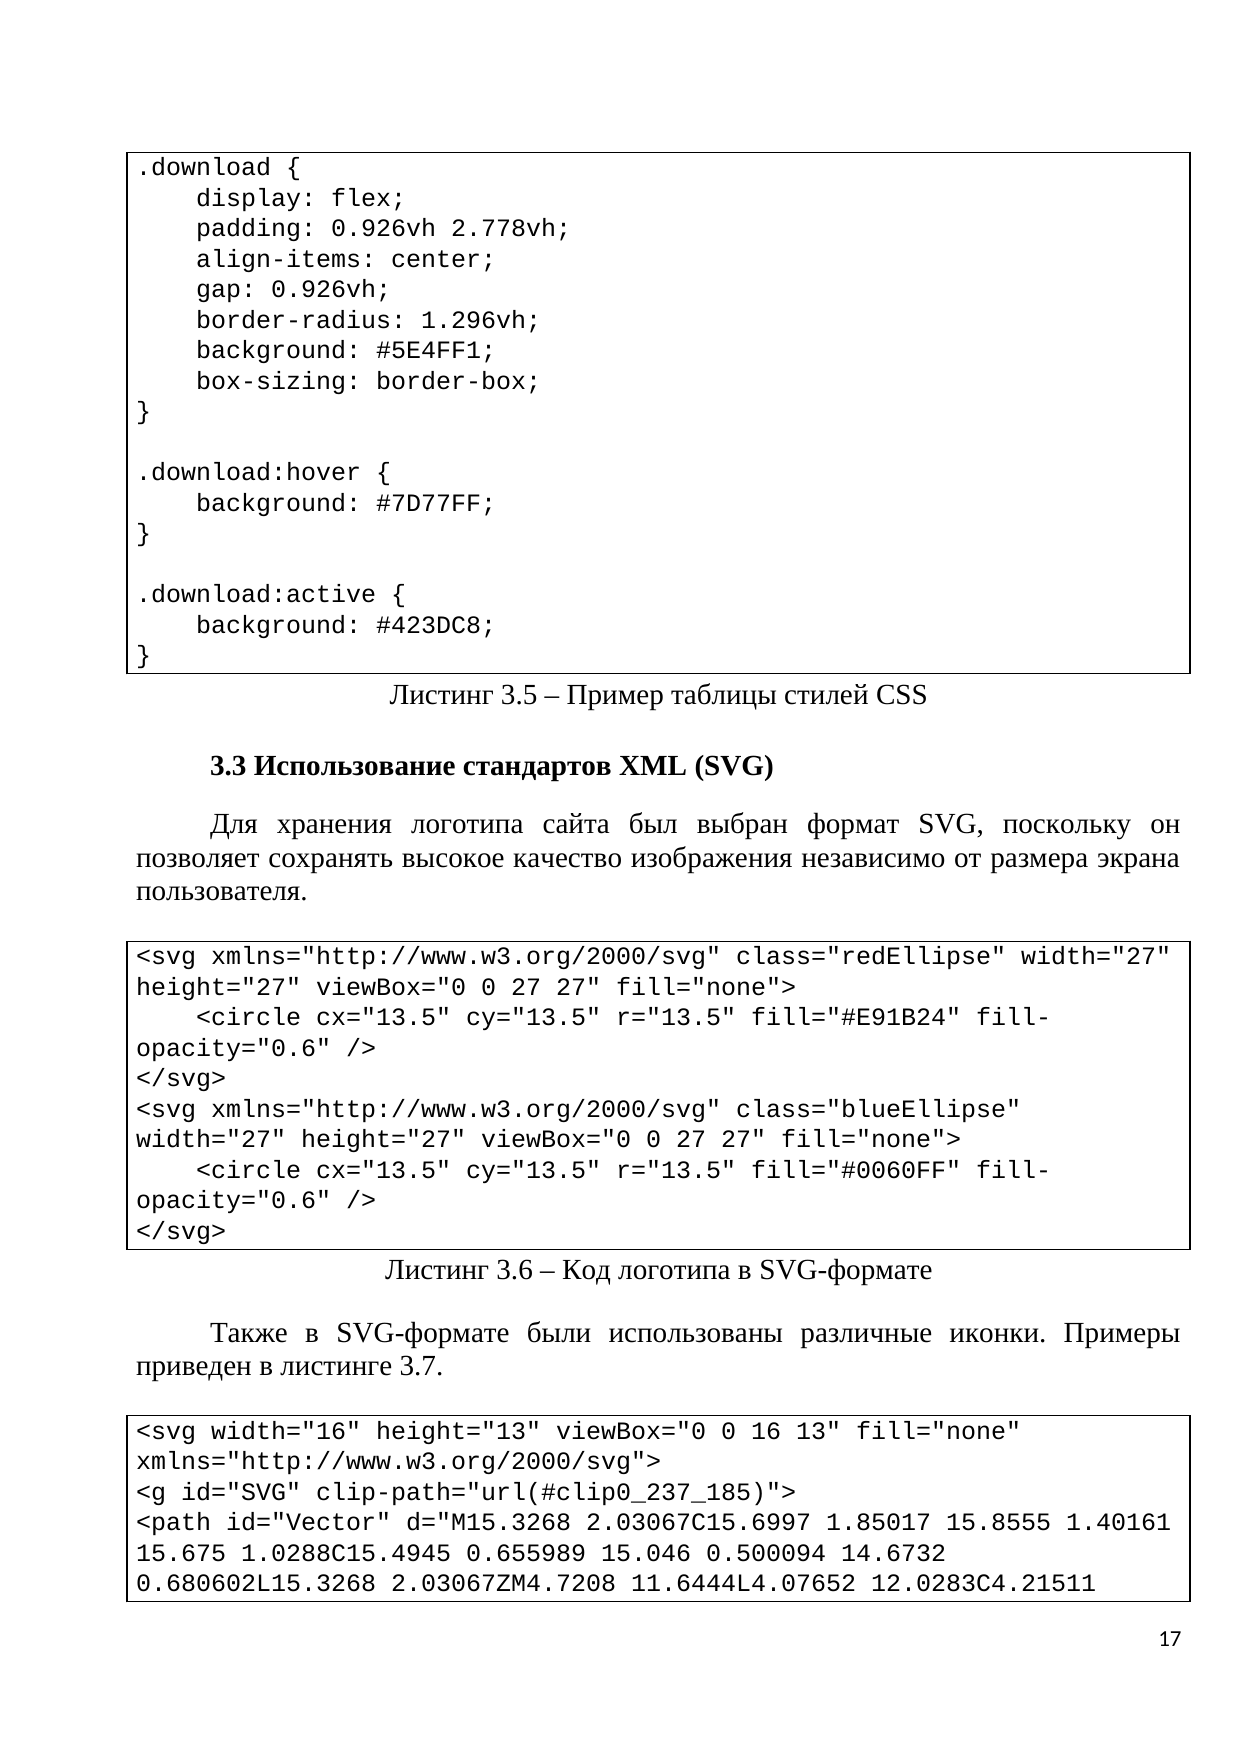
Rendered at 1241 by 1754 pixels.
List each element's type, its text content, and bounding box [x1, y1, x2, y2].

text Листинг 3.6 – Код логотипа в SVG-формате [136, 1252, 1181, 1286]
text Листинг 3.5 – Пример таблицы стилей CSS [136, 677, 1181, 710]
text Для хранения логотипа сайта был выбран формат SVG, поскольку он позволяет сохранять высокое качество изображения независимо от размера экрана пользователя. [136, 806, 1181, 907]
text .download { display: flex; padding: 0.926vh 2.778vh; align-items: center; gap: 0.926vh; border-radius: 1.296vh; background: #5E4FF1; box-sizing: border-box; } .download:hover { background: #7D77FF; } .download:active { background: #423DC8; } [128, 153, 1189, 673]
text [128, 1416, 1189, 1601]
text 3.3 Использование стандартов XML (SVG) [136, 748, 1181, 781]
text <svg xmlns="http://www.w3.org/2000/svg" class="redEllipse" width="27" height="27" viewBox="0 0 27 27" fill="none"> <circle cx="13.5" cy="13.5" r="13.5" fill="#E91B24" fill-opacity="0.6" /> </svg> <svg xmlns="http://www.w3.org/2000/svg" class="blueEllipse" width="27" height="27" viewBox="0 0 27 27" fill="none"> <circle cx="13.5" cy="13.5" r="13.5" fill="#0060FF" fill-opacity="0.6" /> </svg> [128, 942, 1189, 1249]
text Также в SVG-формате были использованы различные иконки. Примеры приведен в листинге 3.7. [136, 1315, 1181, 1382]
